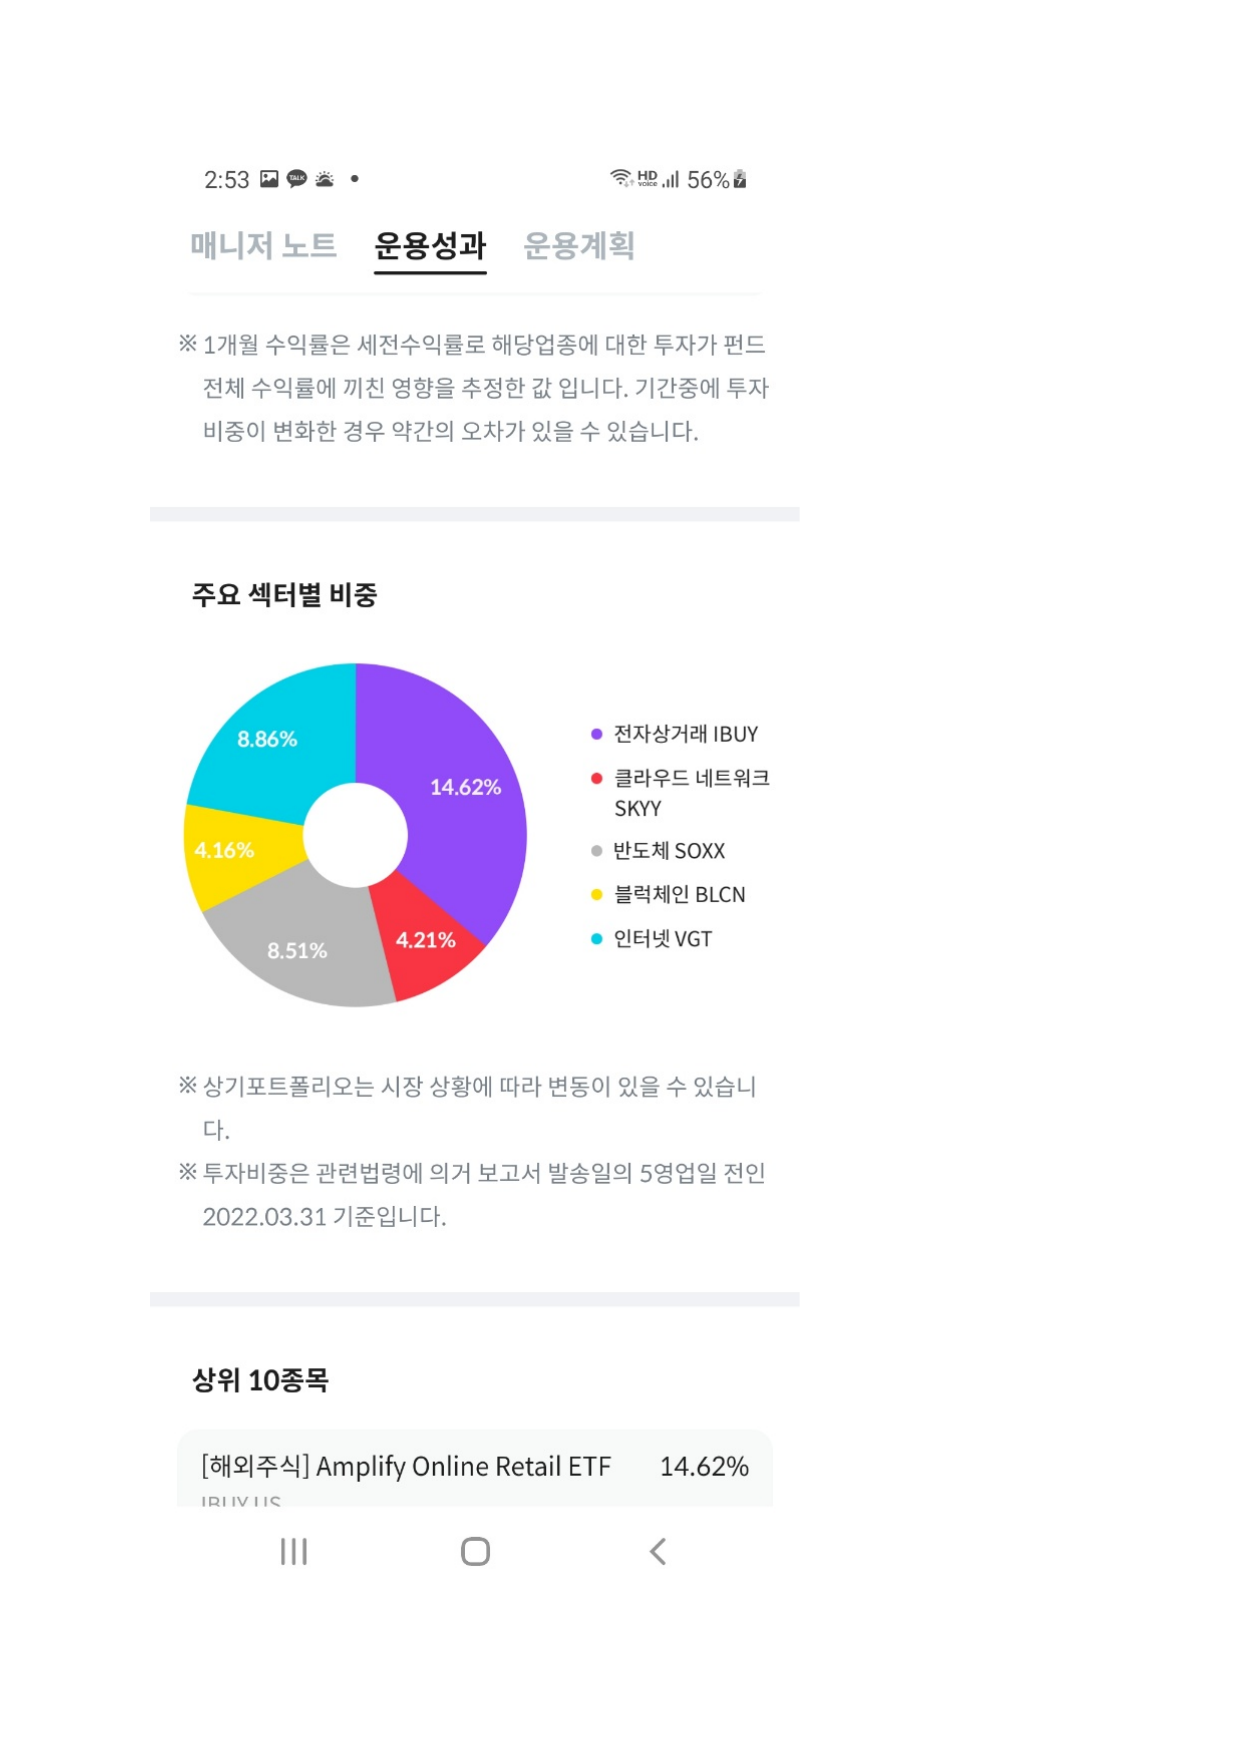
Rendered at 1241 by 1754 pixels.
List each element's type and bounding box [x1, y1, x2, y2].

picture [150, 150, 800, 1593]
